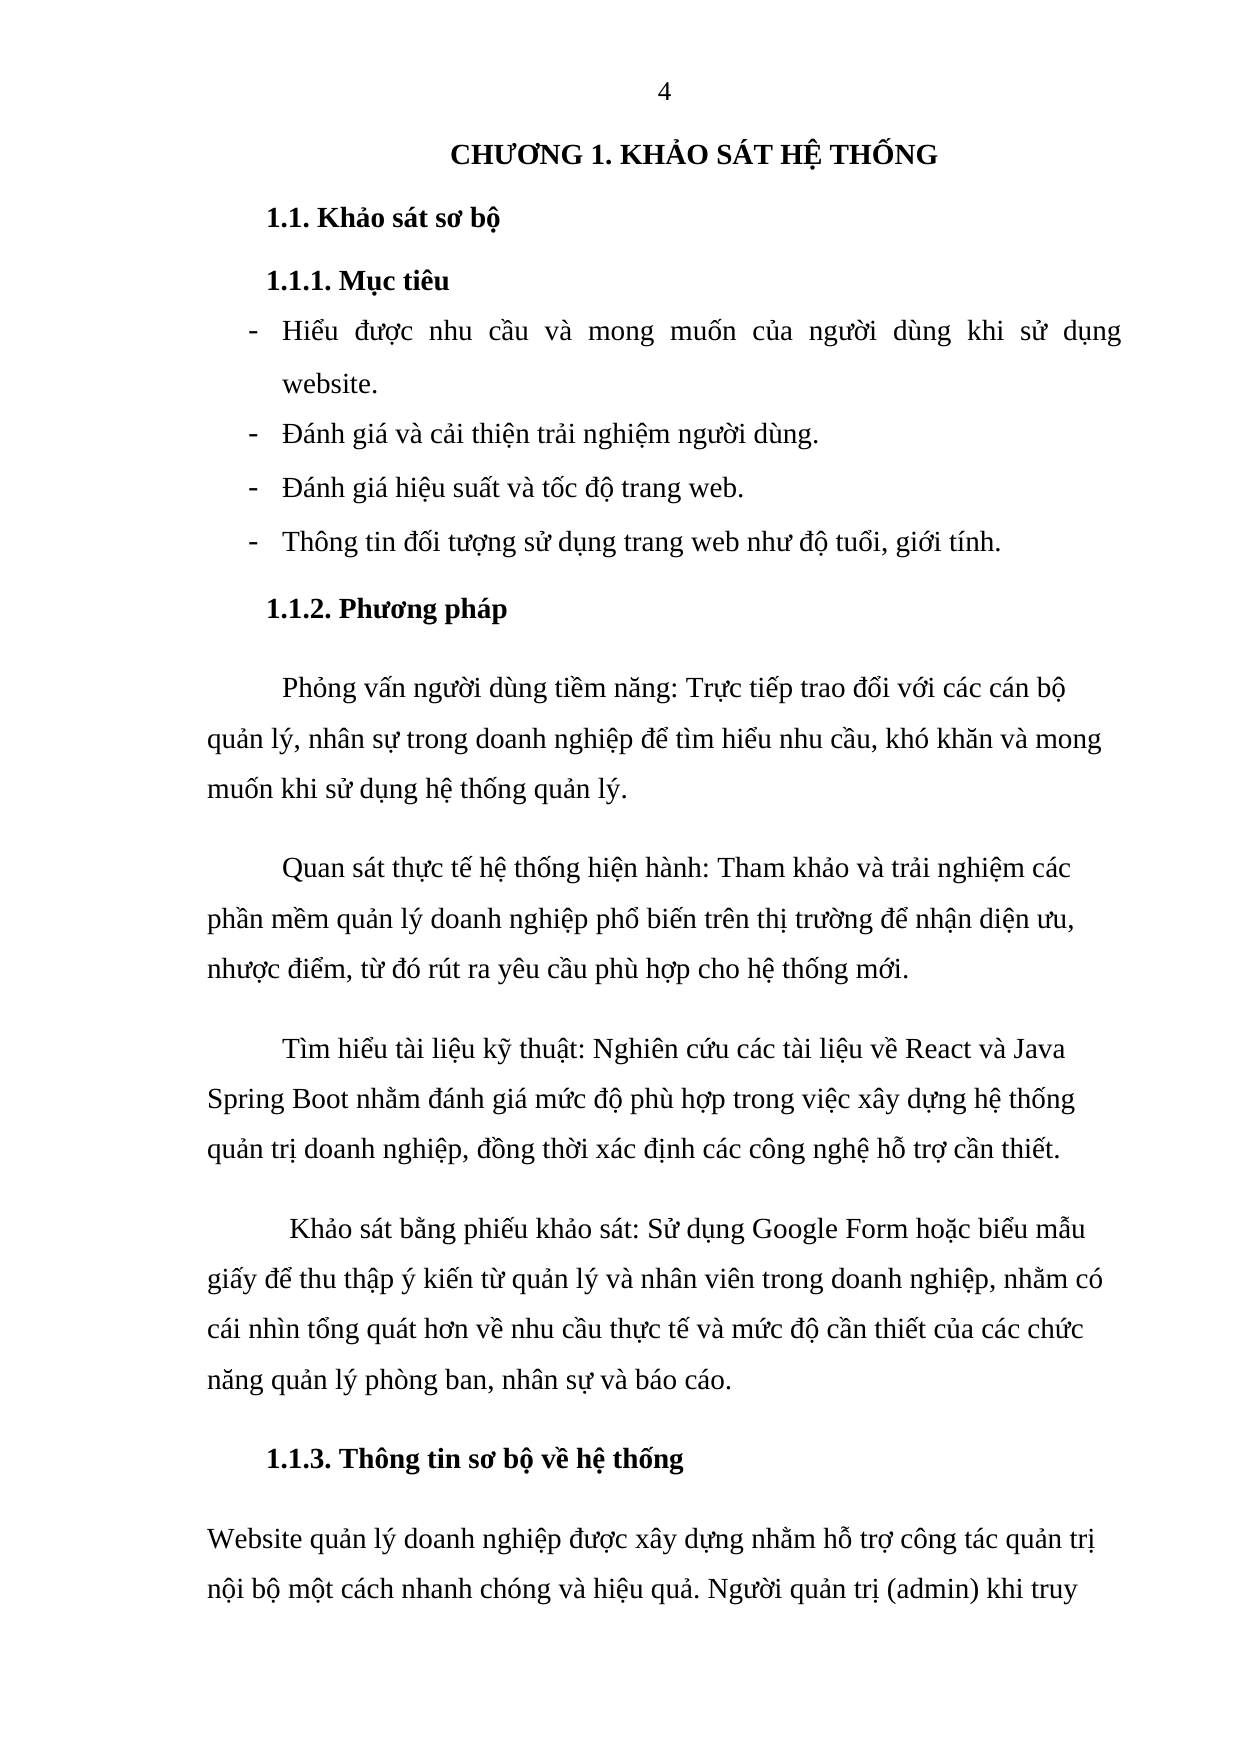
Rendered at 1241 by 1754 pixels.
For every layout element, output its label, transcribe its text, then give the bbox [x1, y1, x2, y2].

subtitle KHẢO SÁT HỆ THỐNG [207, 137, 1122, 171]
subtitle Khảo sát sơ bộ [207, 200, 1122, 234]
text Quan sát thực tế hệ thống hiện hành: Tham khảo và trải nghiệm các phần mềm quản lý doanh nghiệp phổ biến trên thị trường để nhận diện ưu, nhược điểm, từ đó rút ra yêu cầu phù hợp cho hệ thống mới. [207, 851, 1122, 985]
text Tìm hiểu tài liệu kỹ thuật: Nghiên cứu các tài liệu về React và Java Spring Boot nhằm đánh giá mức độ phù hợp trong việc xây dựng hệ thống quản trị doanh nghiệp, đồng thời xác định các công nghệ hỗ trợ cần thiết. [207, 1031, 1122, 1165]
subtitle Mục tiêu [207, 263, 1122, 296]
list Đánh giá và cải thiện trải nghiệm người dùng. [244, 416, 1122, 452]
text Phỏng vấn người dùng tiềm năng: Trực tiếp trao đổi với các cán bộ quản lý, nhân sự trong doanh nghiệp để tìm hiểu nhu cầu, khó khăn và mong muốn khi sử dụng hệ thống quản lý. [207, 671, 1122, 805]
list Đánh giá hiệu suất và tốc độ trang web. [244, 470, 1122, 506]
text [207, 1521, 1122, 1604]
subtitle Phương pháp [207, 591, 1122, 624]
text Khảo sát bằng phiếu khảo sát: Sử dụng Google Form hoặc biểu mẫu giấy để thu thập ý kiến từ quản lý và nhân viên trong doanh nghiệp, nhằm có cái nhìn tổng quát hơn về nhu cầu thực tế và mức độ cần thiết của các chức năng quản lý phòng ban, nhân sự và báo cáo. [207, 1211, 1122, 1395]
list Thông tin đối tượng sử dụng trang web như độ tuổi, giới tính. [244, 524, 1122, 561]
list Hiểu được nhu cầu và mong muốn của người dùng khi sử dụng website. [244, 313, 1122, 399]
subtitle Thông tin sơ bộ về hệ thống [207, 1441, 1122, 1475]
